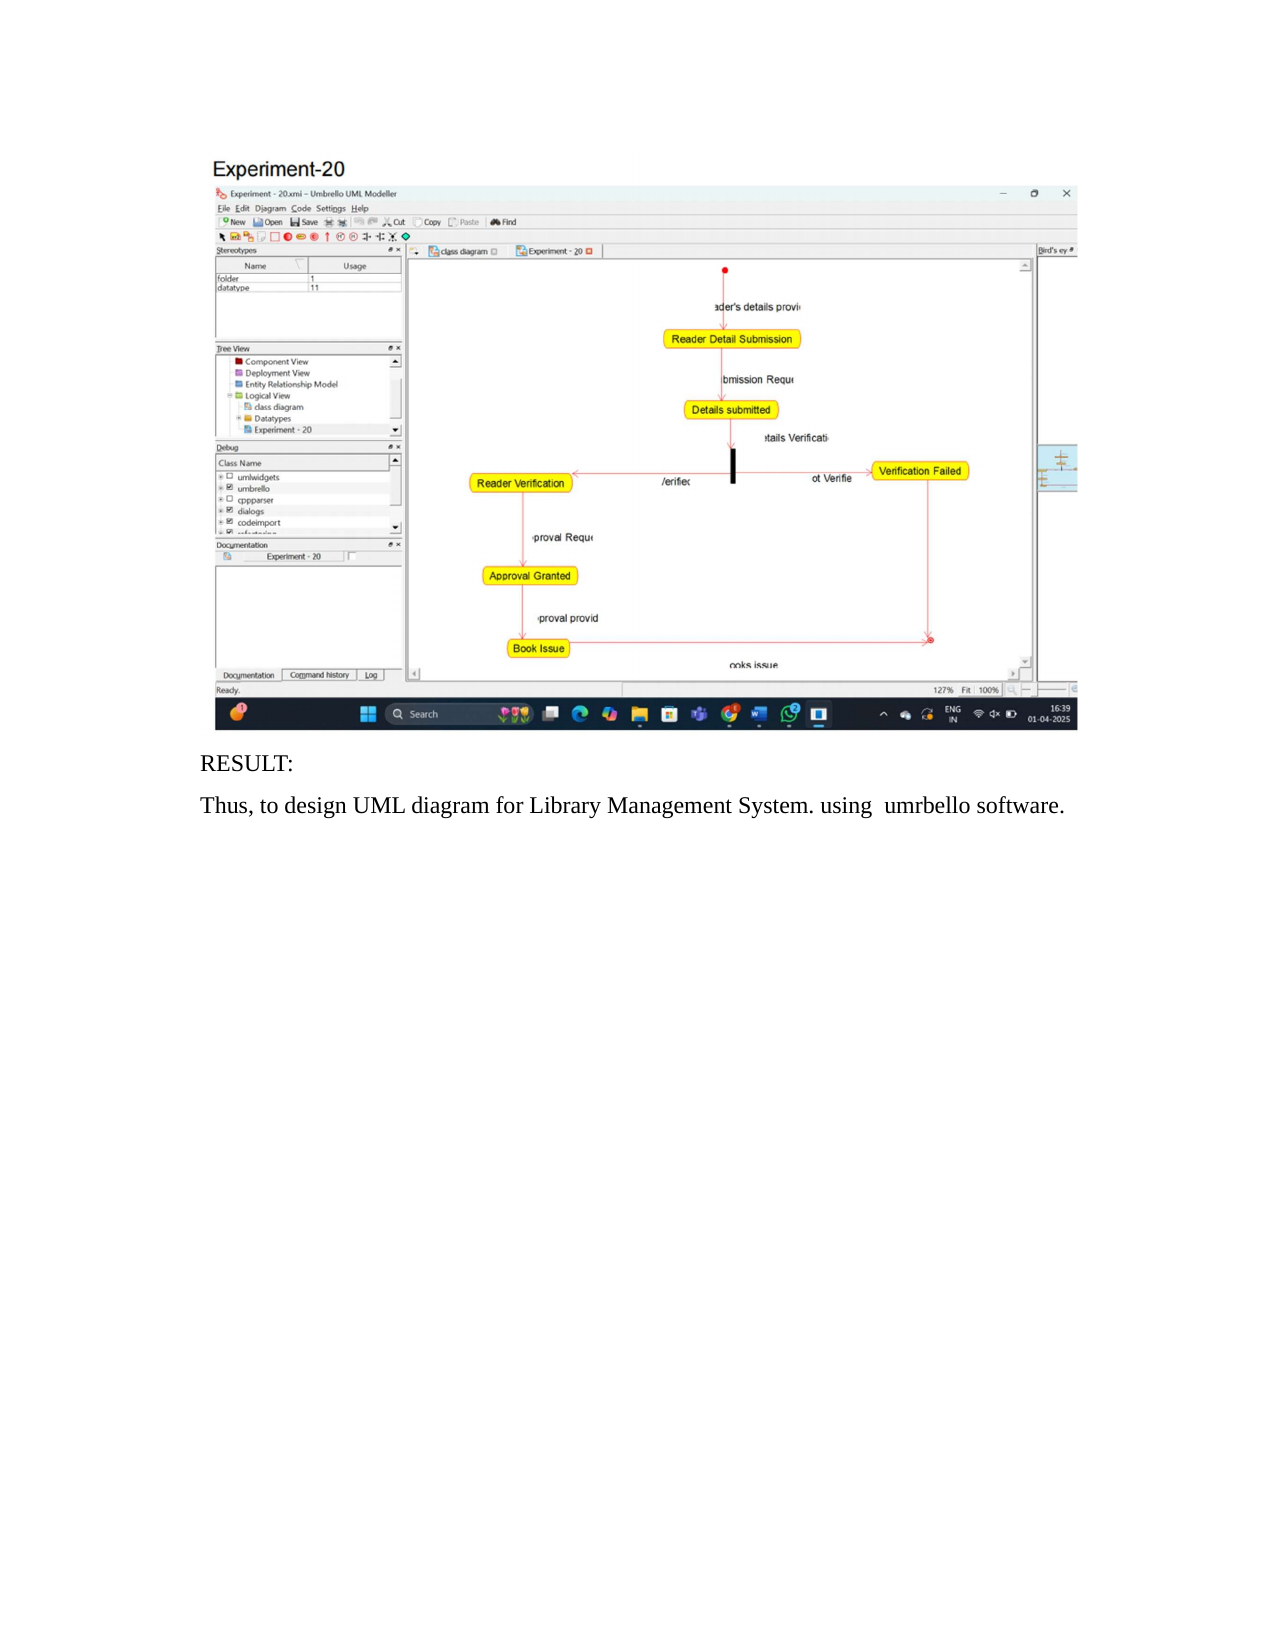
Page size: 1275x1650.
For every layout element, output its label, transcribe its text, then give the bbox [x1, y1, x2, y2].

text Thus, to design UML diagram for Library Management System. using umrbello software. [200, 791, 1138, 818]
text RESULT: [200, 749, 1079, 777]
picture [194, 146, 1078, 736]
